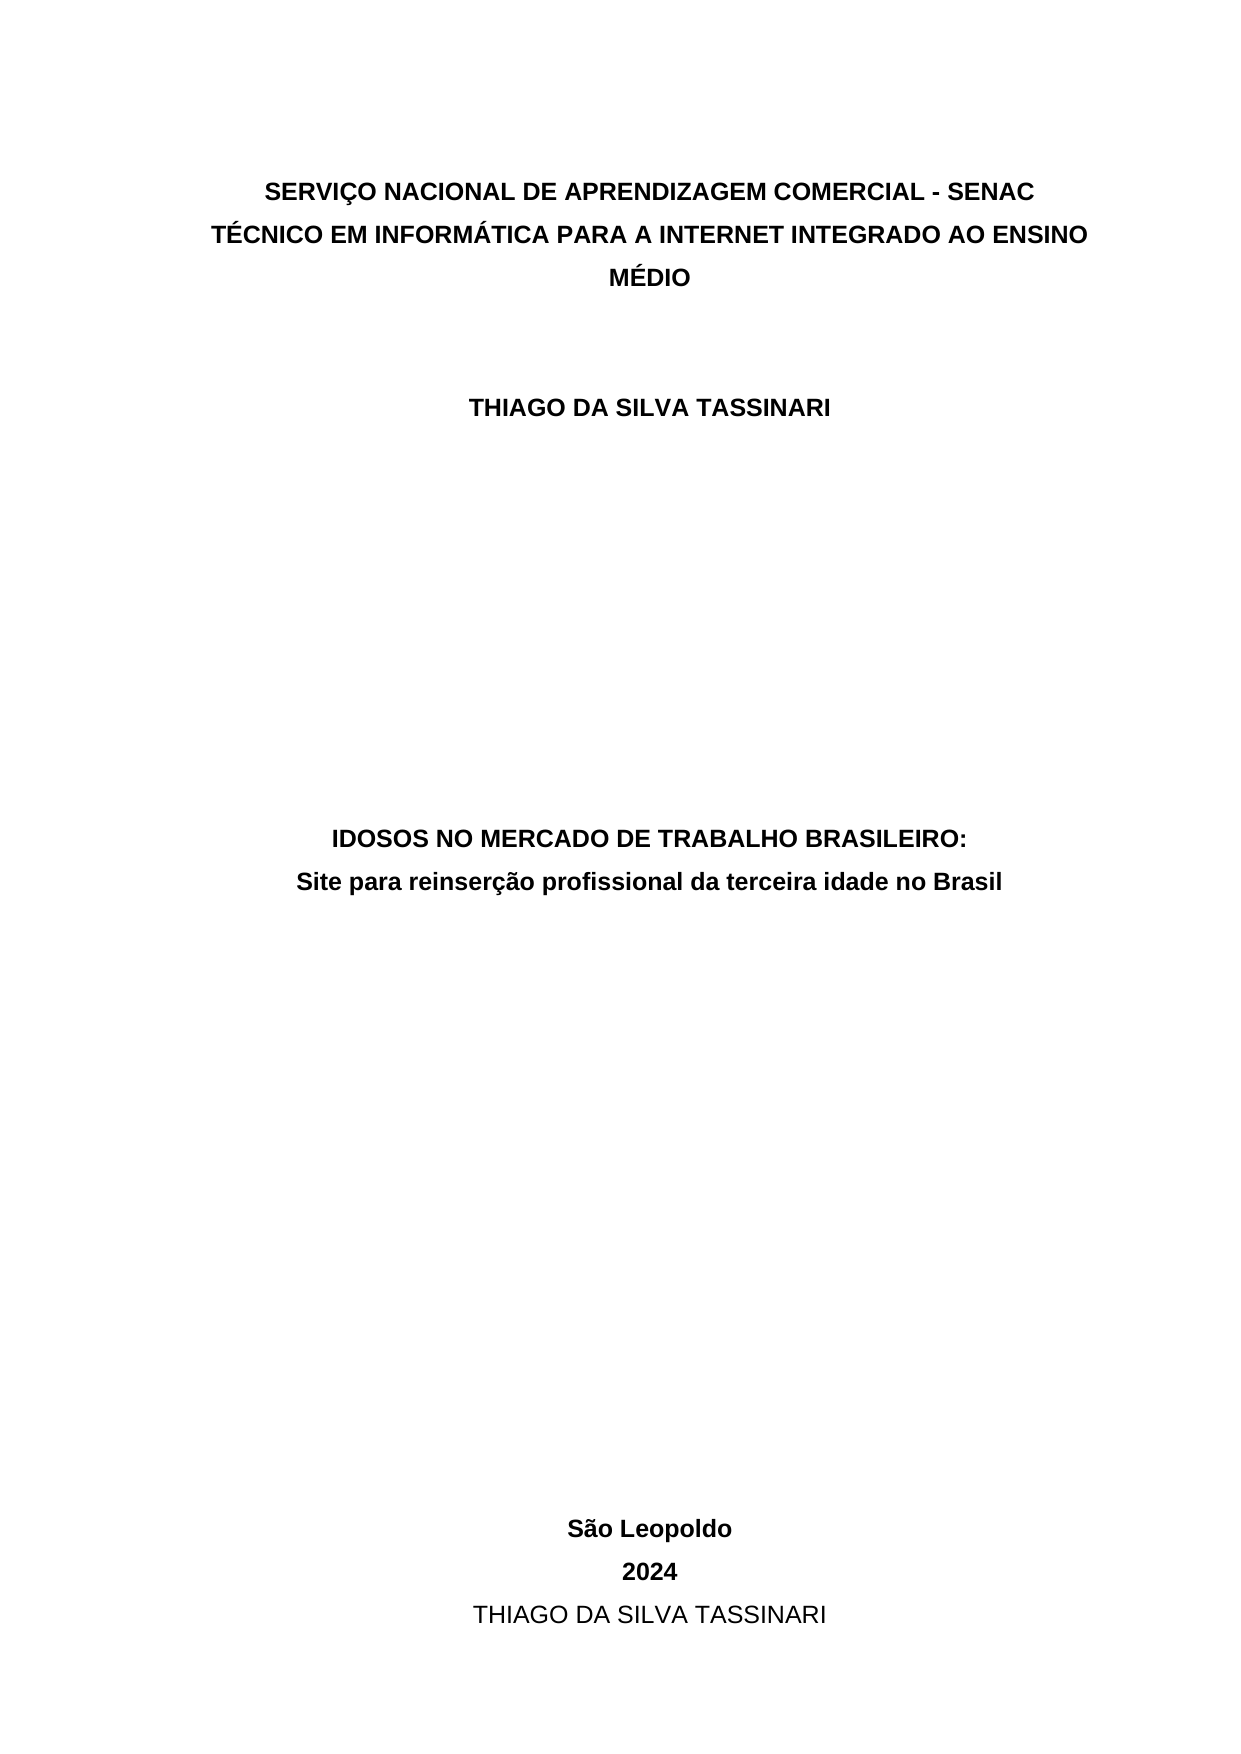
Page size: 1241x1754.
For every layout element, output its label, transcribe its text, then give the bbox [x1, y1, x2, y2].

text SERVIÇO NACIONAL DE APRENDIZAGEM COMERCIAL - SENAC [177, 177, 1122, 206]
text TÉCNICO EM INFORMÁTICA PARA A INTERNET INTEGRADO AO ENSINO MÉDIO [177, 220, 1122, 292]
text São Leopoldo [177, 1514, 1122, 1543]
text IDOSOS NO MERCADO DE TRABALHO BRASILEIRO: [177, 824, 1122, 853]
text Site para reinserção profissional da terceira idade no Brasil [177, 867, 1122, 896]
text THIAGO DA SILVA TASSINARI [177, 393, 1122, 422]
text 2024 [177, 1557, 1122, 1586]
text THIAGO DA SILVA TASSINARI [177, 1600, 1122, 1629]
